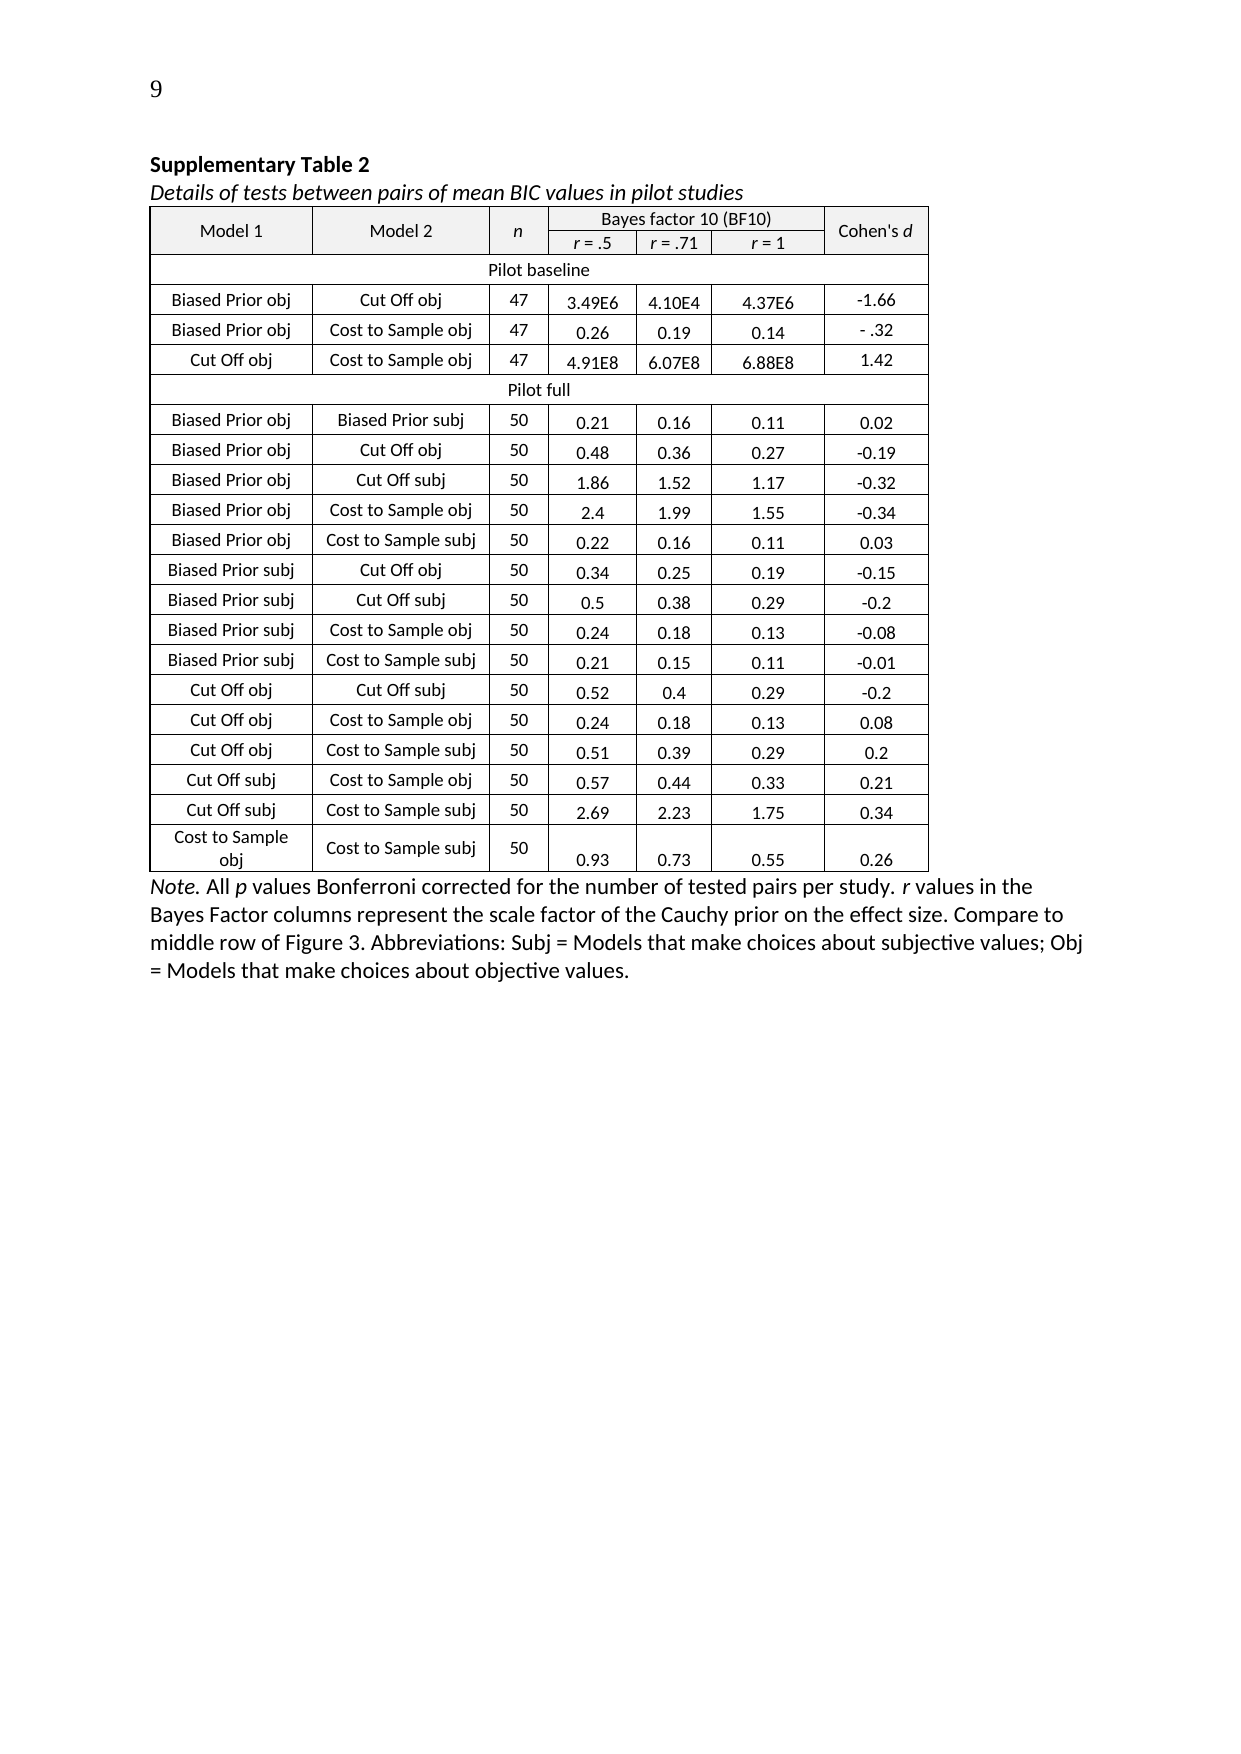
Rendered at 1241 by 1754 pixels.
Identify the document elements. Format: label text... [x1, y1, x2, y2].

table_cell Cost to Sample obj [313, 345, 489, 374]
text Note. All p values Bonferroni corrected for the number of tested pairs per study. r values in the Bayes Factor columns represent the scale factor of the Cauchy prior on the effect size. Compare to middle row of Figure 3. Abbreviations: Subj = Models that make choices about subjective values; Obj = Models that make choices about objective values. [150, 872, 1090, 984]
table_cell Cut Off obj [151, 705, 312, 734]
table_cell 0.27 [712, 435, 824, 464]
table_cell 0.39 [637, 735, 711, 764]
table_cell 0.22 [549, 525, 636, 554]
table_cell 0.14 [712, 315, 824, 344]
table_cell 0.34 [549, 555, 636, 584]
table_cell Biased Prior subj [151, 585, 312, 614]
table_cell 50 [490, 825, 548, 871]
table_cell Biased Prior obj [151, 285, 312, 314]
table_cell 1.55 [712, 495, 824, 524]
table_cell Biased Prior obj [151, 435, 312, 464]
table_cell Biased Prior subj [313, 405, 489, 434]
table_cell 0.26 [825, 825, 928, 871]
table_cell Cut Off obj [313, 285, 489, 314]
table_cell 50 [490, 795, 548, 824]
table_cell 0.73 [637, 825, 711, 871]
table_cell Cost to Sample subj [313, 795, 489, 824]
table_cell Biased Prior obj [151, 405, 312, 434]
table_header Model 1 [151, 207, 312, 254]
table_cell 50 [490, 435, 548, 464]
table_cell 0.18 [637, 615, 711, 644]
table_cell 50 [490, 495, 548, 524]
table_cell 0.15 [637, 645, 711, 674]
table_cell Cut Off obj [151, 735, 312, 764]
table_cell 0.24 [549, 705, 636, 734]
table_cell -0.2 [825, 585, 928, 614]
table_cell Cut Off subj [151, 795, 312, 824]
table_cell -0.32 [825, 465, 928, 494]
table_cell 0.5 [549, 585, 636, 614]
table_cell -0.01 [825, 645, 928, 674]
table_cell 2.4 [549, 495, 636, 524]
table_cell Cost to Sample obj [313, 495, 489, 524]
table_cell Cost to Sample subj [313, 825, 489, 871]
table_cell Cost to Sample obj [313, 705, 489, 734]
table_cell Biased Prior subj [151, 615, 312, 644]
table_cell 47 [490, 315, 548, 344]
table_cell 0.48 [549, 435, 636, 464]
table_header n [490, 207, 548, 254]
table_cell -1.66 [825, 285, 928, 314]
table_cell 0.2 [825, 735, 928, 764]
table_cell 0.11 [712, 525, 824, 554]
table_cell 0.03 [825, 525, 928, 554]
table_cell 0.55 [712, 825, 824, 871]
table_cell 4.10E4 [637, 285, 711, 314]
table_cell 0.36 [637, 435, 711, 464]
table_cell 0.38 [637, 585, 711, 614]
table_header Bayes factor 10 (BF10) [549, 207, 824, 230]
table_cell 0.57 [549, 765, 636, 794]
table_cell Cut Off obj [151, 345, 312, 374]
table_cell 0.25 [637, 555, 711, 584]
table_cell 0.34 [825, 795, 928, 824]
table_cell 0.93 [549, 825, 636, 871]
table_cell 0.51 [549, 735, 636, 764]
table_cell 0.24 [549, 615, 636, 644]
table_cell r = 1 [712, 231, 824, 254]
table_cell Biased Prior subj [151, 555, 312, 584]
table_cell 0.19 [712, 555, 824, 584]
table_cell Cut Off subj [313, 675, 489, 704]
table_cell 50 [490, 765, 548, 794]
table_cell 4.91E8 [549, 345, 636, 374]
table_cell 3.49E6 [549, 285, 636, 314]
table_cell Pilot baseline [151, 255, 928, 284]
table_cell 0.26 [549, 315, 636, 344]
table_cell 1.99 [637, 495, 711, 524]
table_header Model 2 [313, 207, 489, 254]
table_cell Cut Off obj [151, 675, 312, 704]
table_cell 6.07E8 [637, 345, 711, 374]
table_cell Biased Prior obj [151, 315, 312, 344]
table_cell 1.17 [712, 465, 824, 494]
table_cell 0.13 [712, 705, 824, 734]
table_cell -0.08 [825, 615, 928, 644]
table_cell 1.75 [712, 795, 824, 824]
table_cell 0.21 [549, 405, 636, 434]
table_cell 6.88E8 [712, 345, 824, 374]
table_cell 4.37E6 [712, 285, 824, 314]
table_cell Cost to Sample obj [313, 615, 489, 644]
table_cell 0.21 [825, 765, 928, 794]
table_cell Cost to Sample obj [313, 765, 489, 794]
table_cell Pilot full [151, 375, 928, 404]
table_cell 50 [490, 405, 548, 434]
table_cell 50 [490, 615, 548, 644]
table_cell 0.4 [637, 675, 711, 704]
table_cell 0.29 [712, 735, 824, 764]
table_cell - .32 [825, 315, 928, 344]
table_cell 0.52 [549, 675, 636, 704]
table_cell Cut Off subj [313, 585, 489, 614]
table_cell Biased Prior obj [151, 525, 312, 554]
table_cell 50 [490, 585, 548, 614]
table_cell Cost to Sample subj [313, 525, 489, 554]
table_cell 50 [490, 735, 548, 764]
table_cell Cut Off subj [151, 765, 312, 794]
text Details of tests between pairs of mean BIC values in pilot studies [150, 178, 1090, 206]
table_cell 0.21 [549, 645, 636, 674]
text Supplementary Table 2 [150, 150, 1090, 178]
table_cell 0.16 [637, 525, 711, 554]
table_cell 50 [490, 705, 548, 734]
table_cell Biased Prior subj [151, 645, 312, 674]
table_cell -0.34 [825, 495, 928, 524]
table_cell 0.29 [712, 585, 824, 614]
table_cell 2.23 [637, 795, 711, 824]
table_cell 2.69 [549, 795, 636, 824]
table_cell Cost to Sample obj [151, 825, 312, 871]
table_cell Cut Off obj [313, 555, 489, 584]
table_cell Cut Off obj [313, 435, 489, 464]
table_cell 50 [490, 675, 548, 704]
table_cell 50 [490, 645, 548, 674]
table_cell 0.29 [712, 675, 824, 704]
table_cell Cut Off subj [313, 465, 489, 494]
table_cell 47 [490, 285, 548, 314]
table_cell 0.18 [637, 705, 711, 734]
table_cell -0.2 [825, 675, 928, 704]
table_cell Biased Prior obj [151, 465, 312, 494]
table_cell 0.11 [712, 405, 824, 434]
table_cell 50 [490, 555, 548, 584]
table_cell -0.15 [825, 555, 928, 584]
table_cell Cost to Sample obj [313, 315, 489, 344]
table_cell 0.13 [712, 615, 824, 644]
table_cell 0.16 [637, 405, 711, 434]
table_cell 1.52 [637, 465, 711, 494]
table_cell 0.33 [712, 765, 824, 794]
table_cell 0.19 [637, 315, 711, 344]
table_cell 47 [490, 345, 548, 374]
table_header Cohen's d [825, 207, 928, 254]
table_cell 50 [490, 525, 548, 554]
table_cell 0.11 [712, 645, 824, 674]
table_cell r = .5 [549, 231, 636, 254]
table_cell 1.86 [549, 465, 636, 494]
table_cell r = .71 [637, 231, 711, 254]
table_cell 50 [490, 465, 548, 494]
table_cell Biased Prior obj [151, 495, 312, 524]
table_cell 0.08 [825, 705, 928, 734]
table_cell 0.44 [637, 765, 711, 794]
table_cell 0.02 [825, 405, 928, 434]
table_cell Cost to Sample subj [313, 735, 489, 764]
table_cell -0.19 [825, 435, 928, 464]
table_cell Cost to Sample subj [313, 645, 489, 674]
table_cell 1.42 [825, 345, 928, 374]
